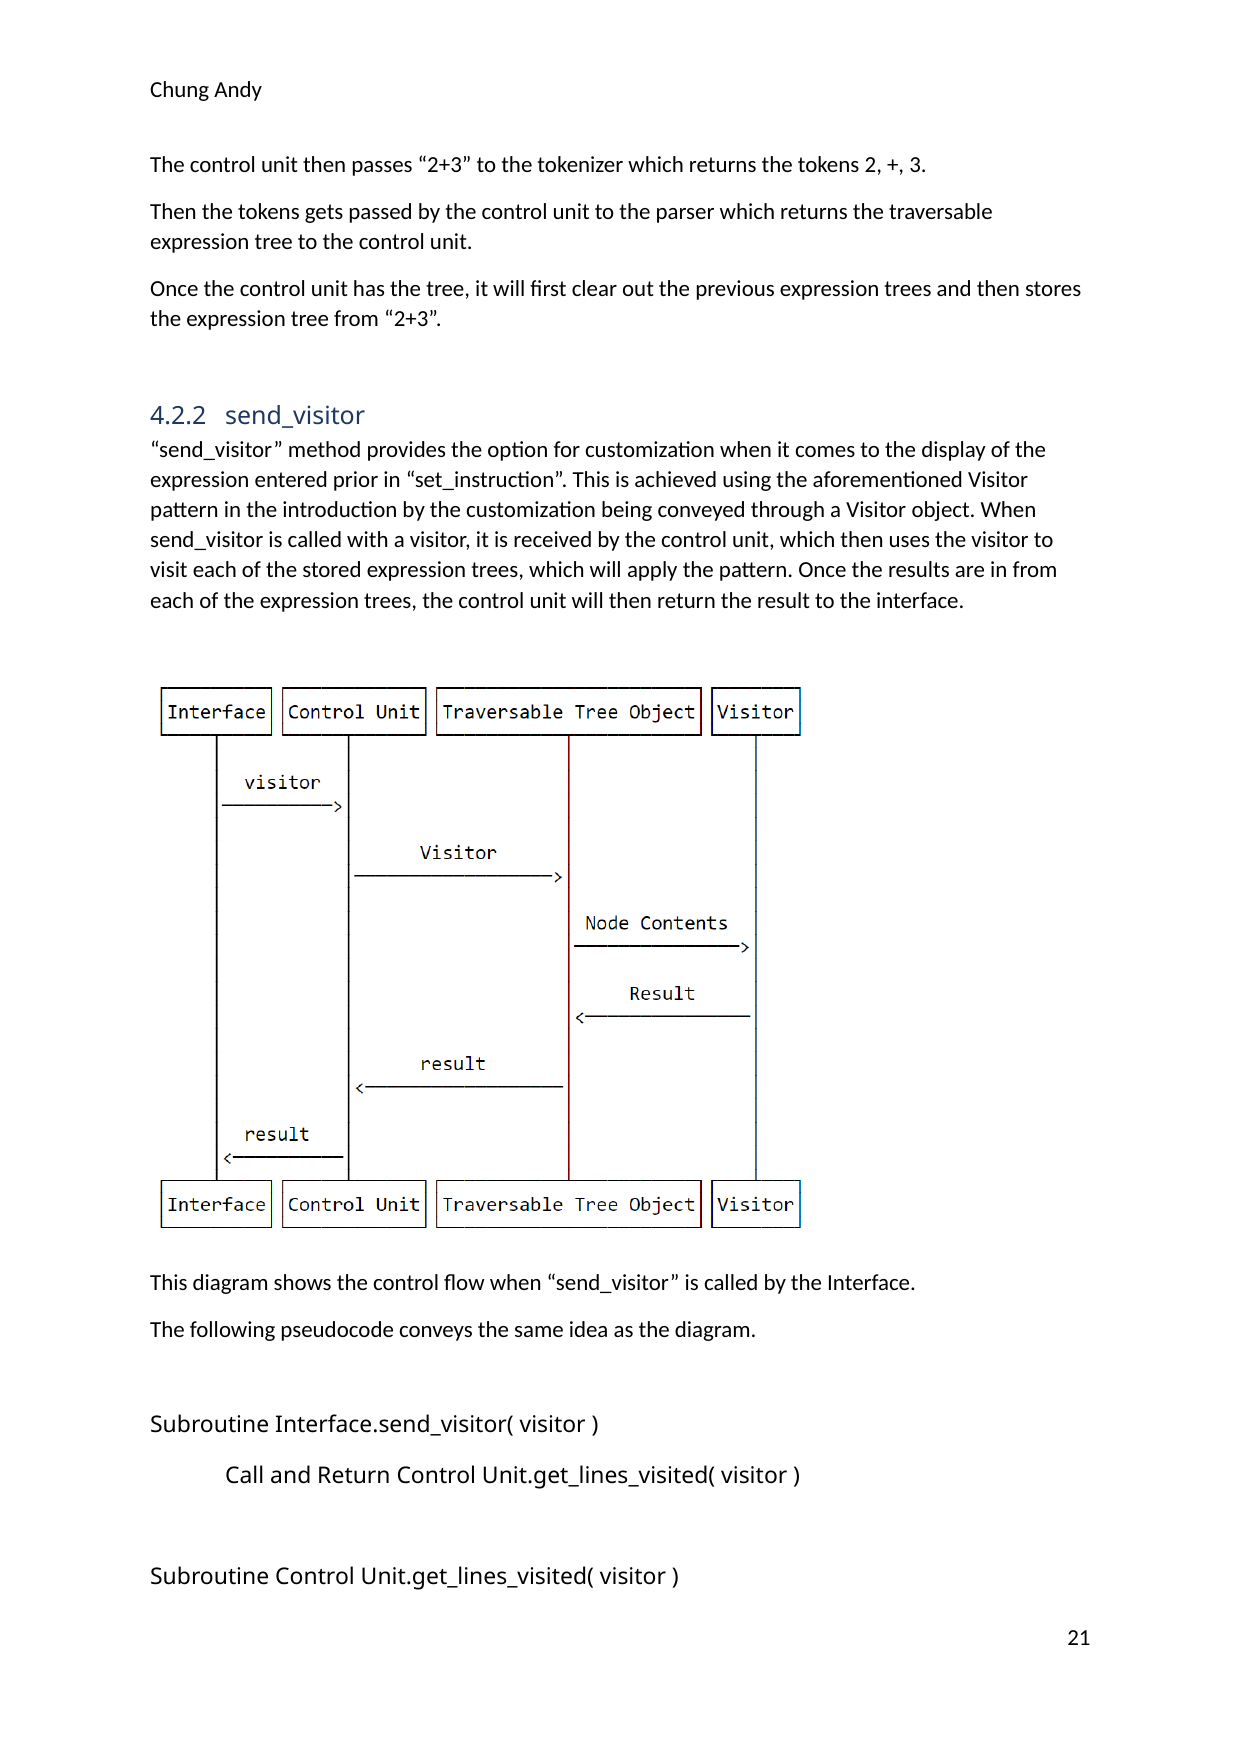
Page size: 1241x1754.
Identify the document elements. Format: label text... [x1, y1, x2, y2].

text Once the control unit has the tree, it will first clear out the previous expression trees and then stores the expression tree from “2+3”. [150, 274, 1090, 332]
subtitle send_visitor [150, 398, 1090, 432]
text The following pseudocode conveys the same idea as the diagram. [150, 1315, 1090, 1343]
text “send_visitor” method provides the option for customization when it comes to the display of the expression entered prior in “set_instruction”. This is achieved using the aforementioned Visitor pattern in the introduction by the customization being conveyed through a Visitor object. When send_visitor is called with a visitor, it is received by the control unit, which then uses the visitor to visit each of the stored expression trees, which will apply the pattern. Once the results are in from each of the expression trees, the control unit will then return the result to the interface. [150, 435, 1090, 614]
text Call and Return Control Unit.get_lines_visited( visitor ) [150, 1459, 1090, 1490]
text Then the tokens gets passed by the control unit to the parser which returns the traversable expression tree to the control unit. [150, 197, 1090, 255]
text Subroutine Control Unit.get_lines_visited( visitor ) [150, 1560, 1090, 1591]
text Subroutine Interface.send_visitor( visitor ) [150, 1408, 1090, 1440]
picture [150, 679, 810, 1249]
text The control unit then passes “2+3” to the tokenizer which returns the tokens 2, +, 3. [150, 150, 1090, 178]
text This diagram shows the control flow when “send_visitor” is called by the Interface. [150, 1268, 1090, 1296]
